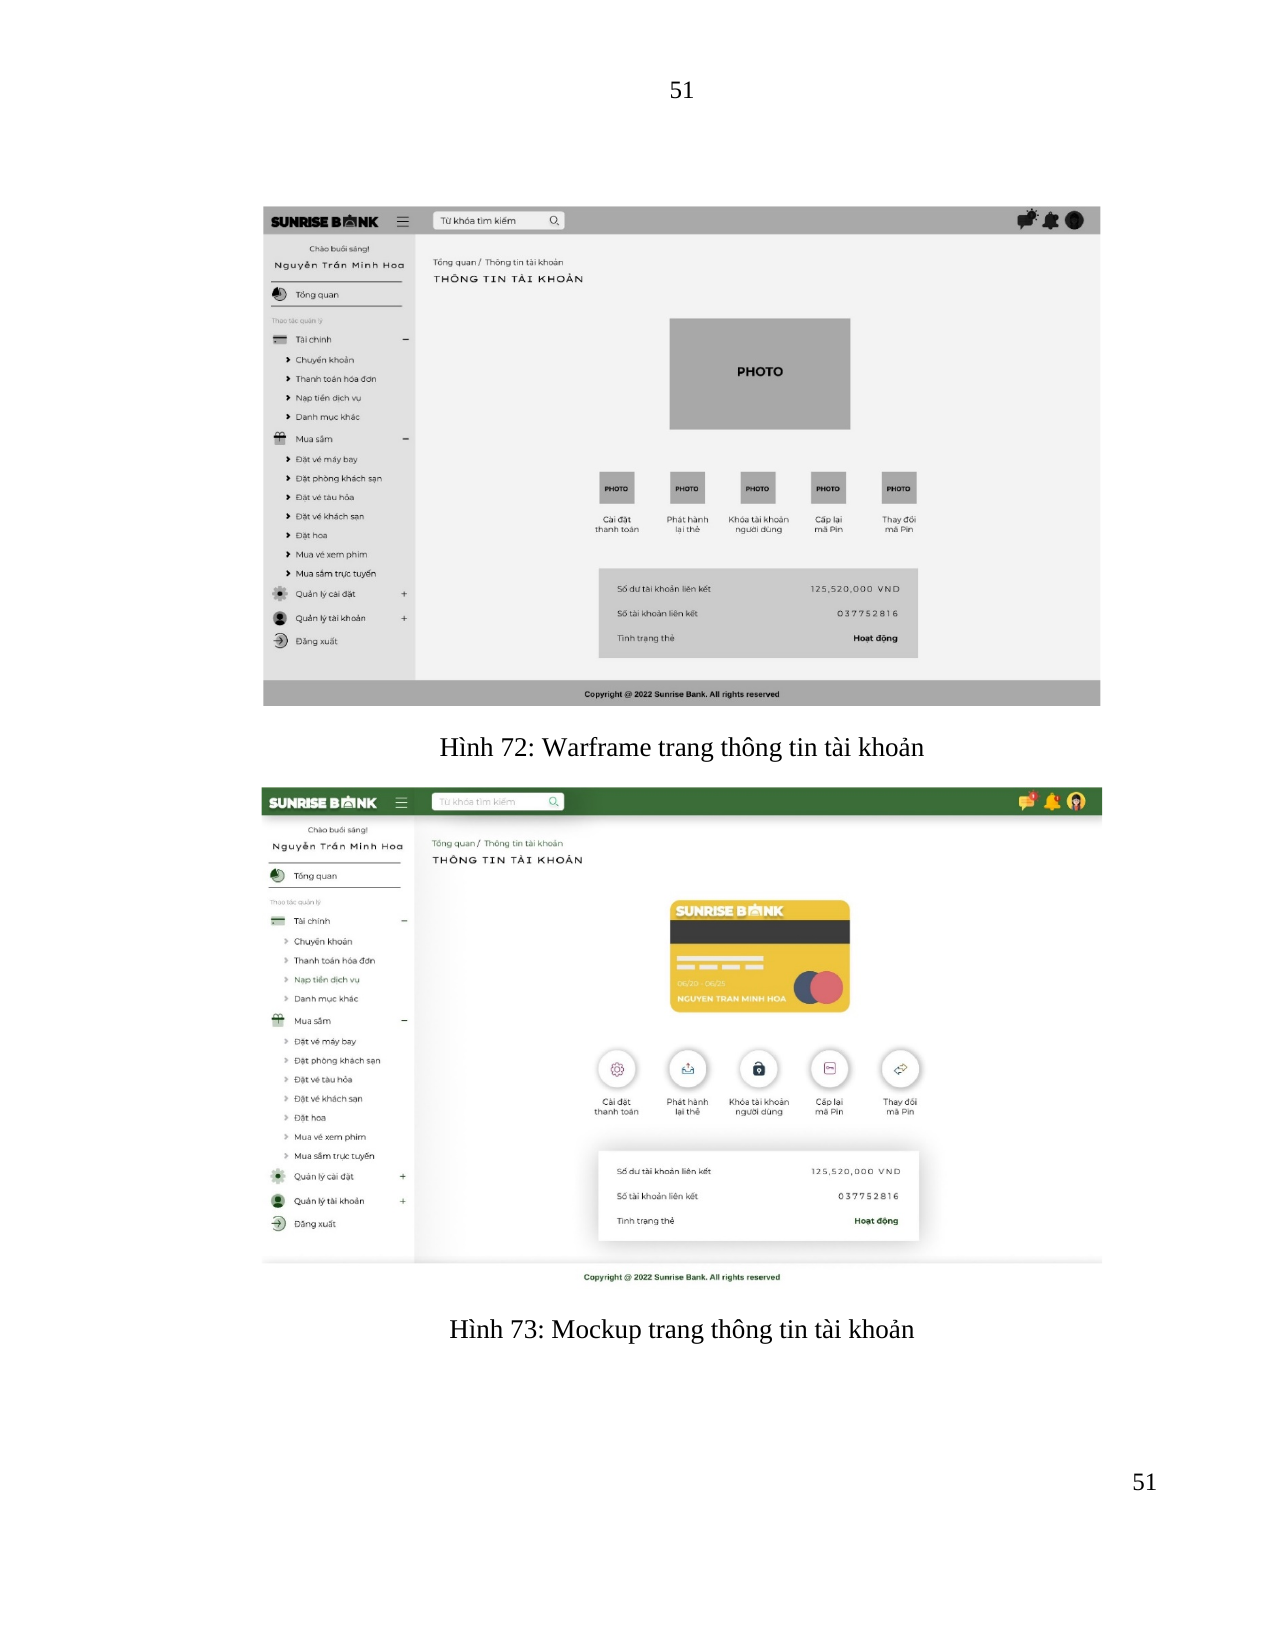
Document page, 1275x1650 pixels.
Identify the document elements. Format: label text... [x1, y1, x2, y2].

text Hình 73: Mockup trang thông tin tài khoản [207, 1313, 1157, 1345]
picture [263, 206, 1101, 706]
picture [261, 787, 1103, 1289]
text Hình 72: Warframe trang thông tin tài khoản [207, 731, 1157, 762]
